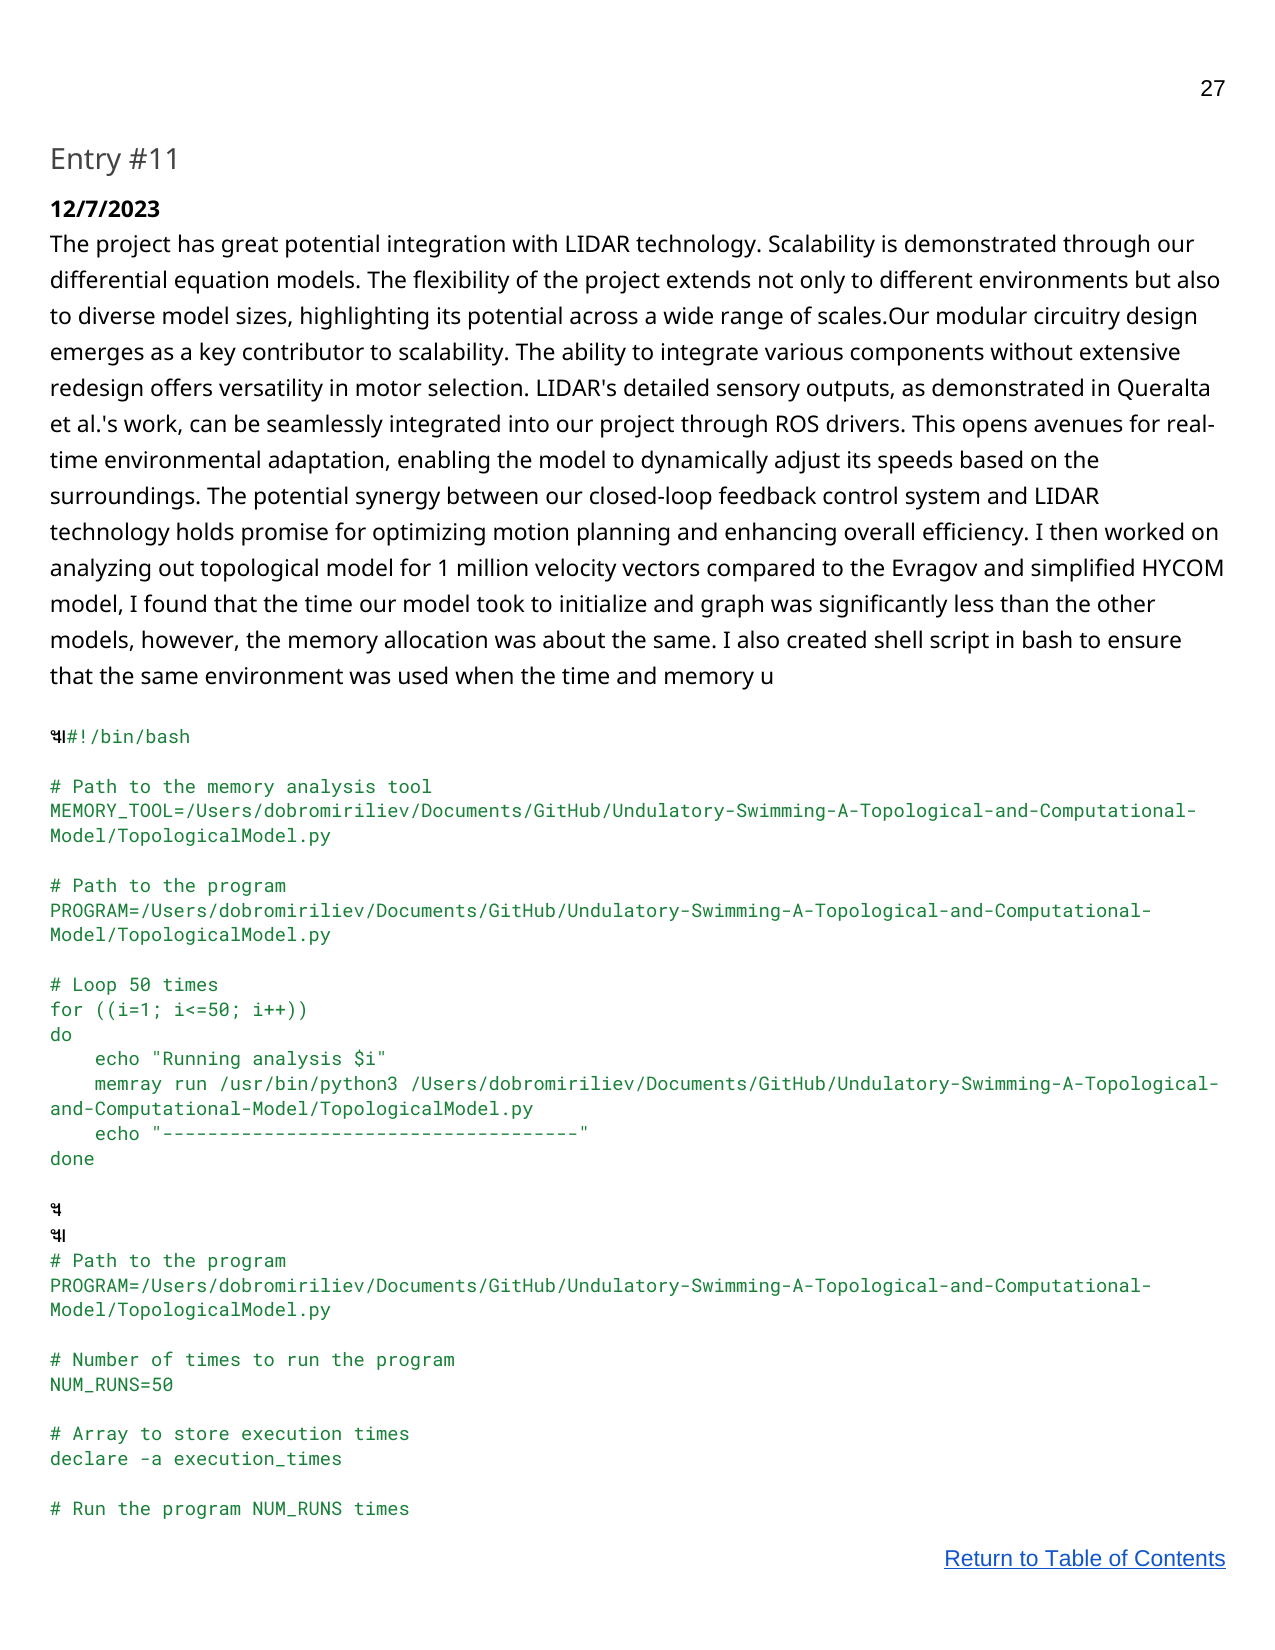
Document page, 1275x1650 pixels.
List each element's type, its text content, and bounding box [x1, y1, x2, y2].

text 12/7/2023 [49, 192, 1226, 224]
text # Path to the memory analysis tool [49, 773, 1226, 798]
text MEMORY_TOOL=/Users/dobromiriliev/Documents/GitHub/Undulatory-Swimming-A-Topological-and-Computational-Model/TopologicalModel.py [49, 798, 1226, 848]
text # Loop 50 times [49, 972, 1226, 996]
text do [49, 1021, 1226, 1046]
text memray run /usr/bin/python3 /Users/dobromiriliev/Documents/GitHub/Undulatory-Swimming-A-Topological-and-Computational-Model/TopologicalModel.py [49, 1071, 1226, 1120]
text echo "-------------------------------------" [49, 1120, 1226, 1145]
text declare -a execution_times [49, 1446, 1226, 1471]
subtitle Entry #11 [49, 138, 1226, 178]
text  [49, 1195, 1226, 1221]
text The project has great potential integration with LIDAR technology. Scalability is demonstrated through our differential equation models. The flexibility of the project extends not only to different environments but also to diverse model sizes, highlighting its potential across a wide range of scales.Our modular circuitry design emerges as a key contributor to scalability. The ability to integrate various components without extensive redesign offers versatility in motor selection. LIDAR's detailed sensory outputs, as demonstrated in Queralta et al.'s work, can be seamlessly integrated into our project through ROS drivers. This opens avenues for real-time environmental adaptation, enabling the model to dynamically adjust its speeds based on the surroundings. The potential synergy between our closed-loop feedback control system and LIDAR technology holds promise for optimizing motion planning and enhancing overall efficiency. I then worked on analyzing out topological model for 1 million velocity vectors compared to the Evragov and simplified HYCOM model, I found that the time our model took to initialize and graph was significantly less than the other models, however, the memory allocation was about the same. I also created shell script in bash to ensure that the same environment was used when the time and memory u [49, 228, 1226, 691]
text #!/bin/bash [49, 722, 1226, 748]
text # Run the program NUM_RUNS times [49, 1495, 1226, 1520]
text echo "Running analysis $i" [49, 1046, 1226, 1071]
text # Array to store execution times [49, 1421, 1226, 1446]
text done [49, 1145, 1226, 1170]
text # Path to the program [49, 872, 1226, 897]
text NUM_RUNS=50 [49, 1371, 1226, 1396]
text # Path to the program [49, 1247, 1226, 1272]
text for ((i=1; i<=50; i++)) [49, 996, 1226, 1021]
text  [49, 1221, 1226, 1247]
text PROGRAM=/Users/dobromiriliev/Documents/GitHub/Undulatory-Swimming-A-Topological-and-Computational-Model/TopologicalModel.py [49, 897, 1226, 947]
text # Number of times to run the program [49, 1347, 1226, 1371]
text PROGRAM=/Users/dobromiriliev/Documents/GitHub/Undulatory-Swimming-A-Topological-and-Computational-Model/TopologicalModel.py [49, 1272, 1226, 1322]
